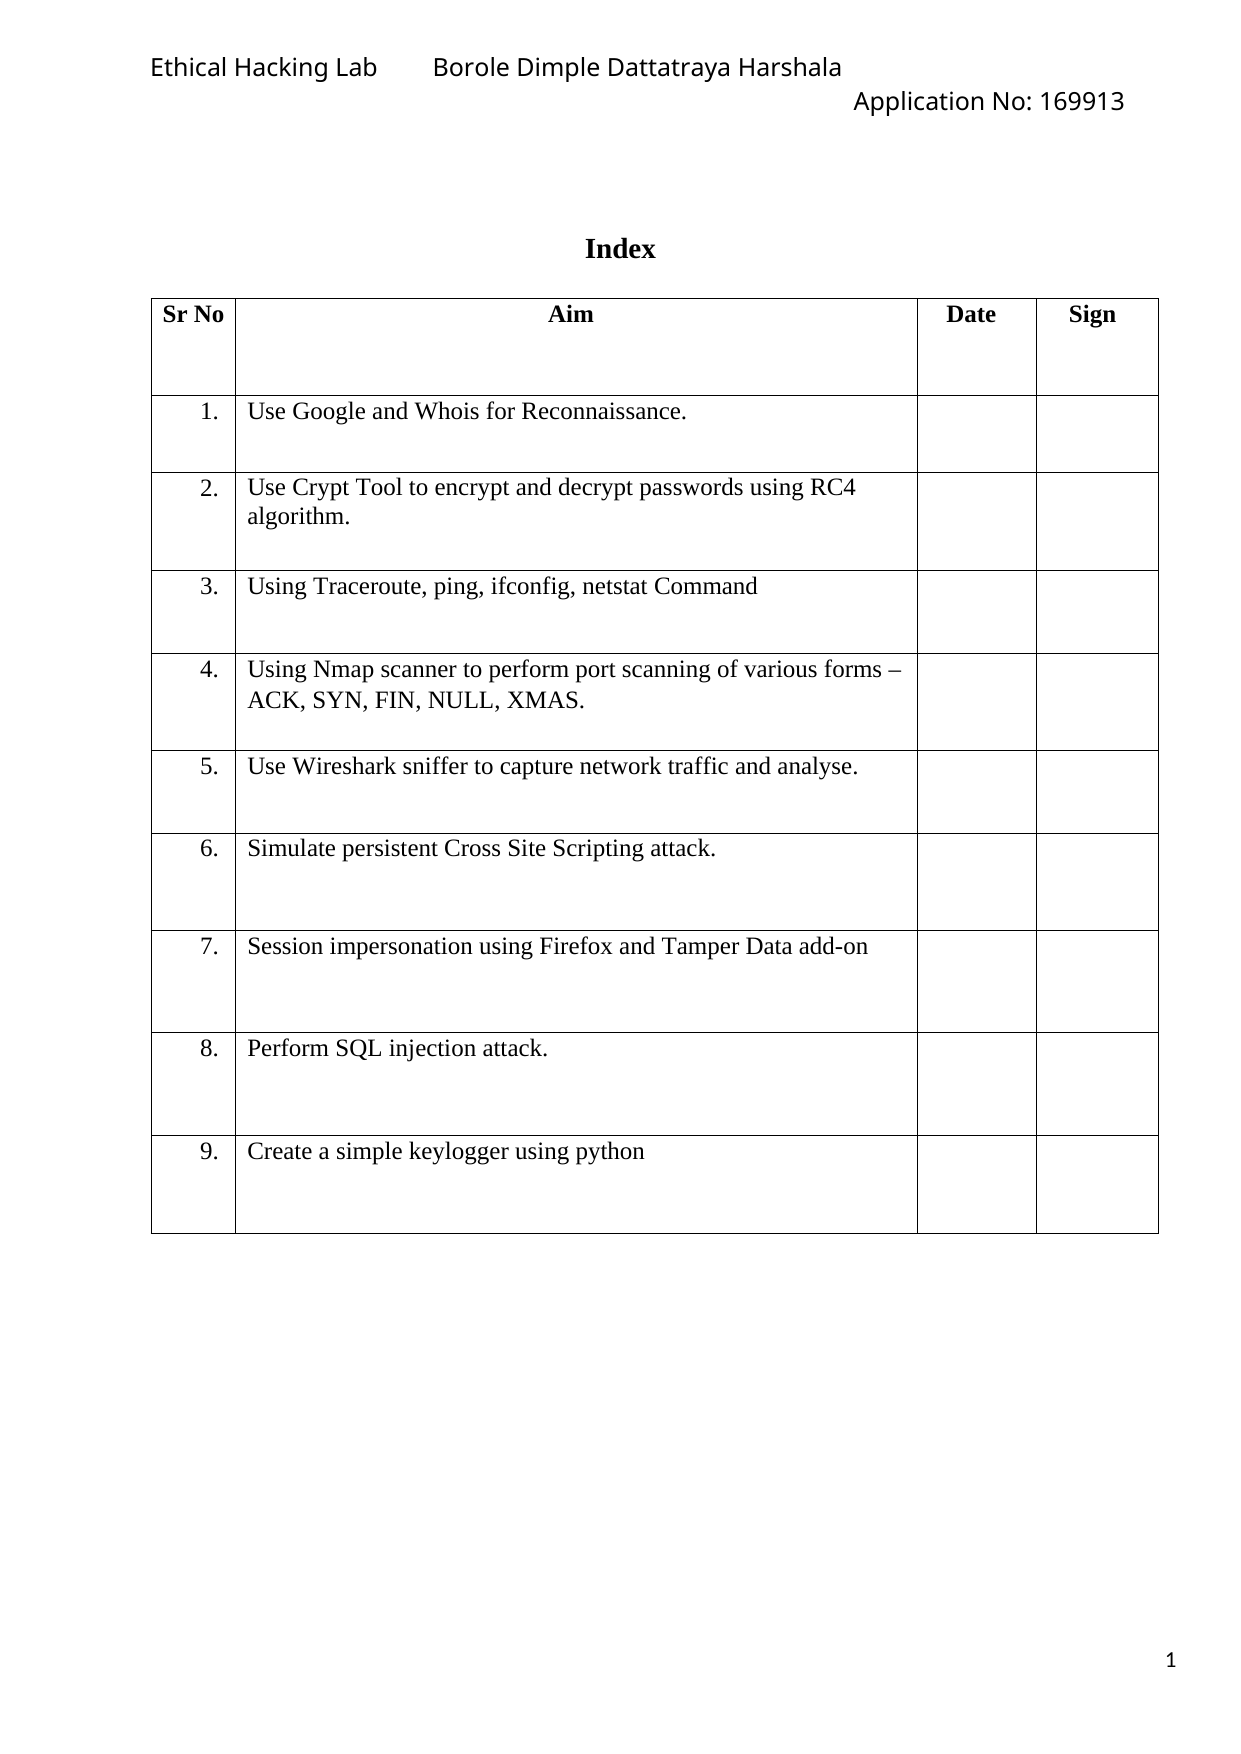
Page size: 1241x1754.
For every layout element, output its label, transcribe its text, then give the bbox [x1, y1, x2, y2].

table_header Date [918, 299, 1036, 395]
table_cell [918, 473, 1036, 570]
table_cell [918, 1033, 1036, 1135]
table_header Sr No [152, 299, 235, 395]
table_cell Using Traceroute, ping, ifconfig, netstat Command [236, 571, 917, 653]
table_cell [1037, 1033, 1158, 1135]
table_cell 4. [152, 654, 235, 750]
table_header Aim [236, 299, 917, 395]
table_cell [918, 931, 1036, 1032]
table_cell 1. [152, 396, 235, 472]
table_cell [1037, 931, 1158, 1032]
table_cell [918, 654, 1036, 750]
table_cell Using Nmap scanner to perform port scanning of various forms – ACK, SYN, FIN, NULL, XMAS. [236, 654, 917, 750]
table_cell Use Google and Whois for Reconnaissance. [236, 396, 917, 472]
table_header Sign [1037, 299, 1158, 395]
table_cell 6. [152, 834, 235, 930]
table_cell [1037, 1136, 1158, 1233]
table_cell [918, 571, 1036, 653]
table_cell 9. [152, 1136, 235, 1233]
table_cell [1037, 571, 1158, 653]
table_cell 5. [152, 751, 235, 832]
table_cell 8. [152, 1033, 235, 1135]
text Index [150, 231, 656, 264]
table_cell 3. [152, 571, 235, 653]
table_cell Session impersonation using Firefox and Tamper Data add-on [236, 931, 917, 1032]
table_cell [918, 834, 1036, 930]
table_cell 7. [152, 931, 235, 1032]
table_cell Simulate persistent Cross Site Scripting attack. [236, 834, 917, 930]
table_cell [1037, 751, 1158, 832]
table_cell [1037, 473, 1158, 570]
table_cell 2. [152, 473, 235, 570]
table_cell [918, 396, 1036, 472]
table_cell Use Crypt Tool to encrypt and decrypt passwords using RC4 algorithm. [236, 473, 917, 570]
table_cell [918, 751, 1036, 832]
table_cell [1037, 834, 1158, 930]
table_cell Perform SQL injection attack. [236, 1033, 917, 1135]
table_cell Use Wireshark sniffer to capture network traffic and analyse. [236, 751, 917, 832]
table_cell [1037, 654, 1158, 750]
table_cell [918, 1136, 1036, 1233]
table_cell Create a simple keylogger using python [236, 1136, 917, 1233]
table_cell [1037, 396, 1158, 472]
